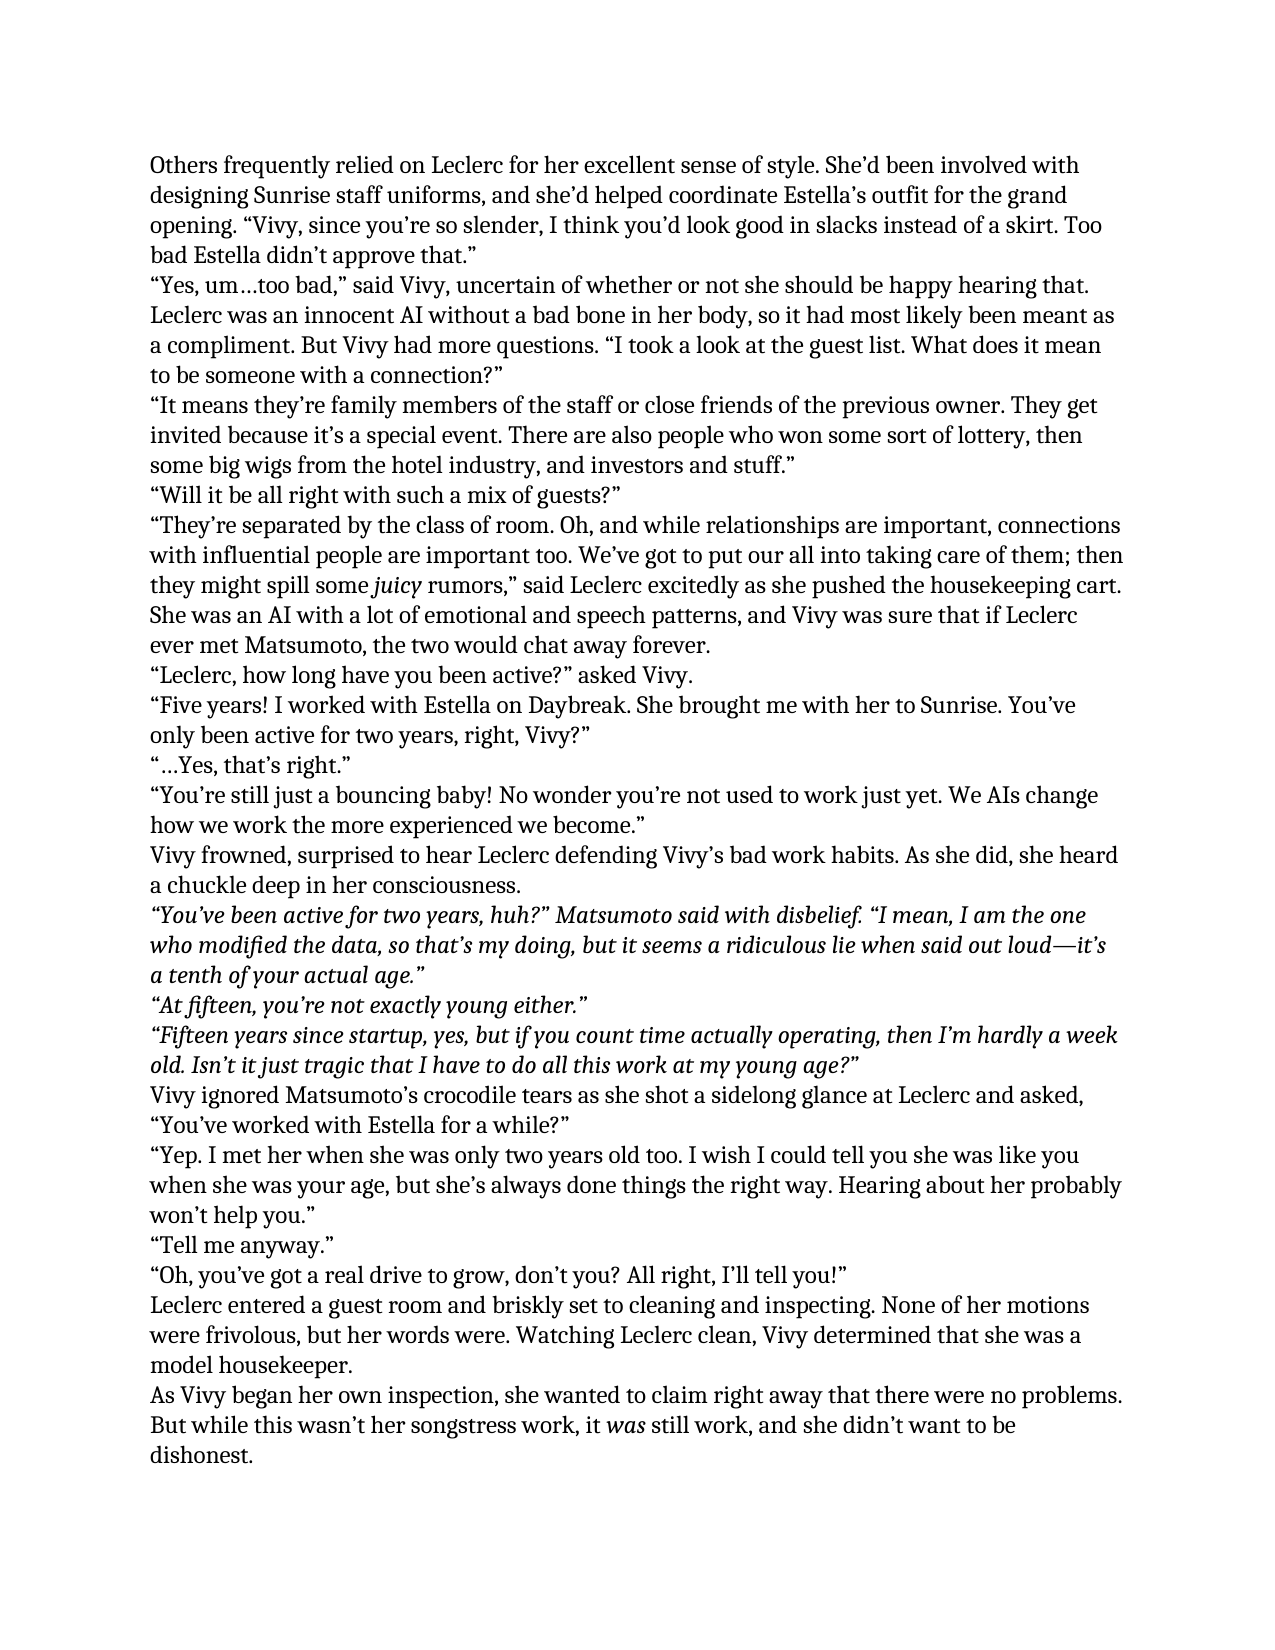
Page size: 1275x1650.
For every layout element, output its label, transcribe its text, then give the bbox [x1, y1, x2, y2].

text “At fifteen, you’re not exactly young either.” [150, 990, 1125, 1020]
text “You’re still just a bouncing baby! No wonder you’re not used to work just yet. We AIs change how we work the more experienced we become.” [150, 780, 1125, 840]
text “You’ve been active for two years, huh?” Matsumoto said with disbelief. “I mean, I am the one who modified the data, so that’s my doing, but it seems a ridiculous lie when said out loud—it’s a tenth of your actual age.” [150, 900, 1125, 990]
text “Will it be all right with such a mix of guests?” [150, 480, 1125, 510]
text As Vivy began her own inspection, she wanted to claim right away that there were no problems. But while this wasn’t her songstress work, it was still work, and she didn’t want to be dishonest. [150, 1380, 1125, 1470]
text “Five years! I worked with Estella on Daybreak. She brought me with her to Sunrise. You’ve only been active for two years, right, Vivy?” [150, 690, 1125, 750]
text “Yep. I met her when she was only two years old too. I wish I could tell you she was like you when she was your age, but she’s always done things the right way. Hearing about her probably won’t help you.” [150, 1140, 1125, 1230]
text Vivy ignored Matsumoto’s crocodile tears as she shot a sidelong glance at Leclerc and asked, “You’ve worked with Estella for a while?” [150, 1080, 1125, 1140]
text Leclerc entered a guest room and briskly set to cleaning and inspecting. None of her motions were frivolous, but her words were. Watching Leclerc clean, Vivy determined that she was a model housekeeper. [150, 1290, 1125, 1380]
text “Tell me anyway.” [150, 1230, 1125, 1260]
text Others frequently relied on Leclerc for her excellent sense of style. She’d been involved with designing Sunrise staff uniforms, and she’d helped coordinate Estella’s outfit for the grand opening. “Vivy, since you’re so slender, I think you’d look good in slacks instead of a skirt. Too bad Estella didn’t approve that.” [150, 150, 1125, 270]
text “Yes, um…too bad,” said Vivy, uncertain of whether or not she should be happy hearing that. Leclerc was an innocent AI without a bad bone in her body, so it had most likely been meant as a compliment. But Vivy had more questions. “I took a look at the guest list. What does it mean to be someone with a connection?” [150, 270, 1125, 390]
text “Fifteen years since startup, yes, but if you count time actually operating, then I’m hardly a week old. Isn’t it just tragic that I have to do all this work at my young age?” [150, 1020, 1125, 1080]
text She was an AI with a lot of emotional and speech patterns, and Vivy was sure that if Leclerc ever met Matsumoto, the two would chat away forever. [150, 600, 1125, 660]
text Vivy frowned, surprised to hear Leclerc defending Vivy’s bad work habits. As she did, she heard a chuckle deep in her consciousness. [150, 840, 1125, 900]
text “It means they’re family members of the staff or close friends of the previous owner. They get invited because it’s a special event. There are also people who won some sort of lottery, then some big wigs from the hotel industry, and investors and stuff.” [150, 390, 1125, 480]
text “…Yes, that’s right.” [150, 750, 1125, 780]
text “Leclerc, how long have you been active?” asked Vivy. [150, 660, 1125, 690]
text “They’re separated by the class of room. Oh, and while relationships are important, connections with influential people are important too. We’ve got to put our all into taking care of them; then they might spill some juicy rumors,” said Leclerc excitedly as she pushed the housekeeping cart. [150, 510, 1125, 600]
text “Oh, you’ve got a real drive to grow, don’t you? All right, I’ll tell you!” [150, 1260, 1125, 1290]
